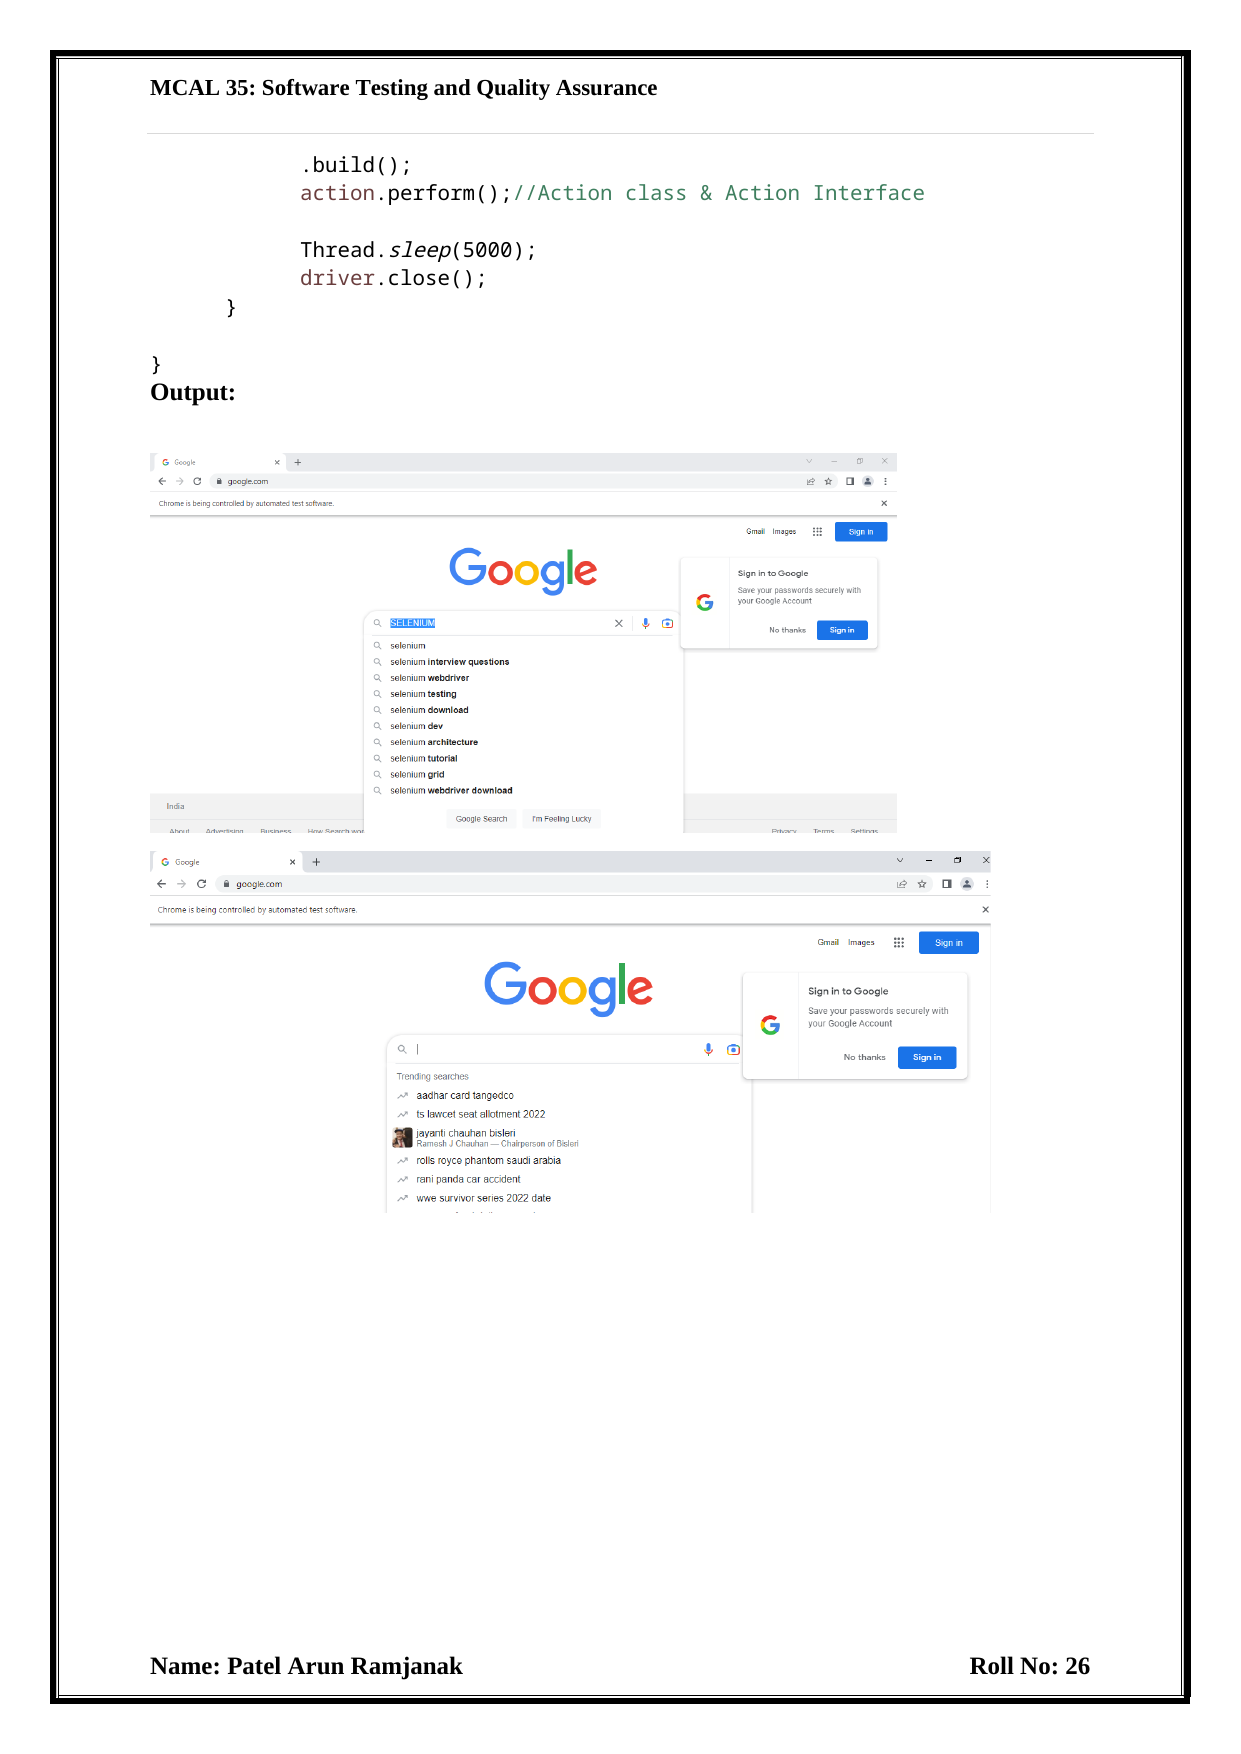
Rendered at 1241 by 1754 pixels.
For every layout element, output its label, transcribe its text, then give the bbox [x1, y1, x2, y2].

text Thread.sleep(5000); [150, 235, 1090, 263]
text driver.close(); [150, 263, 1090, 292]
text } [150, 292, 1090, 320]
picture [150, 851, 991, 1213]
text } [150, 349, 1090, 377]
text Output: [150, 377, 1090, 406]
text action.perform();//Action class & Action Interface [150, 178, 1090, 207]
picture [150, 453, 897, 833]
text .build(); [150, 150, 1090, 178]
